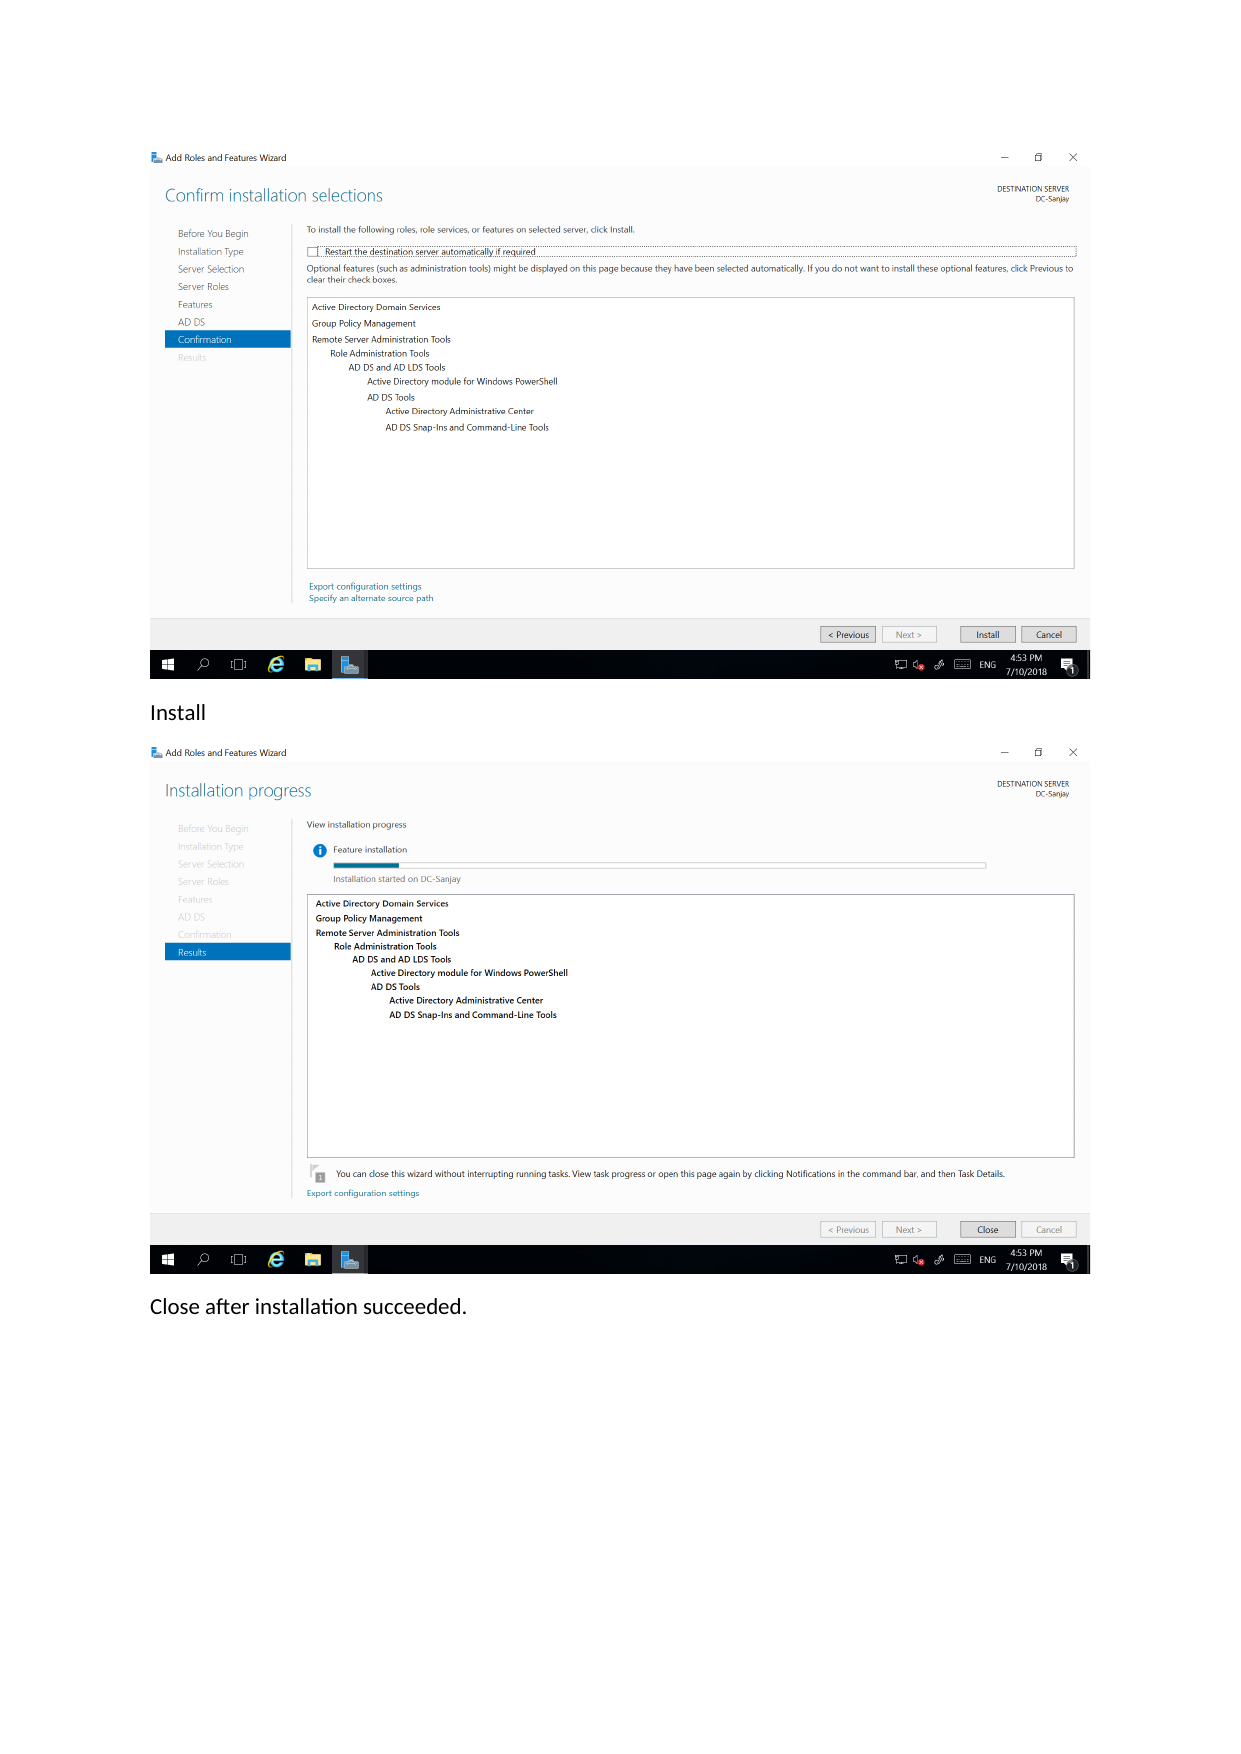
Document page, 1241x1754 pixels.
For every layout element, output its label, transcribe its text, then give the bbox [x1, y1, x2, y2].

picture [150, 744, 1091, 1274]
text Install [150, 698, 1090, 726]
text Close after installation succeeded. [150, 1292, 1090, 1320]
picture [150, 150, 1091, 679]
